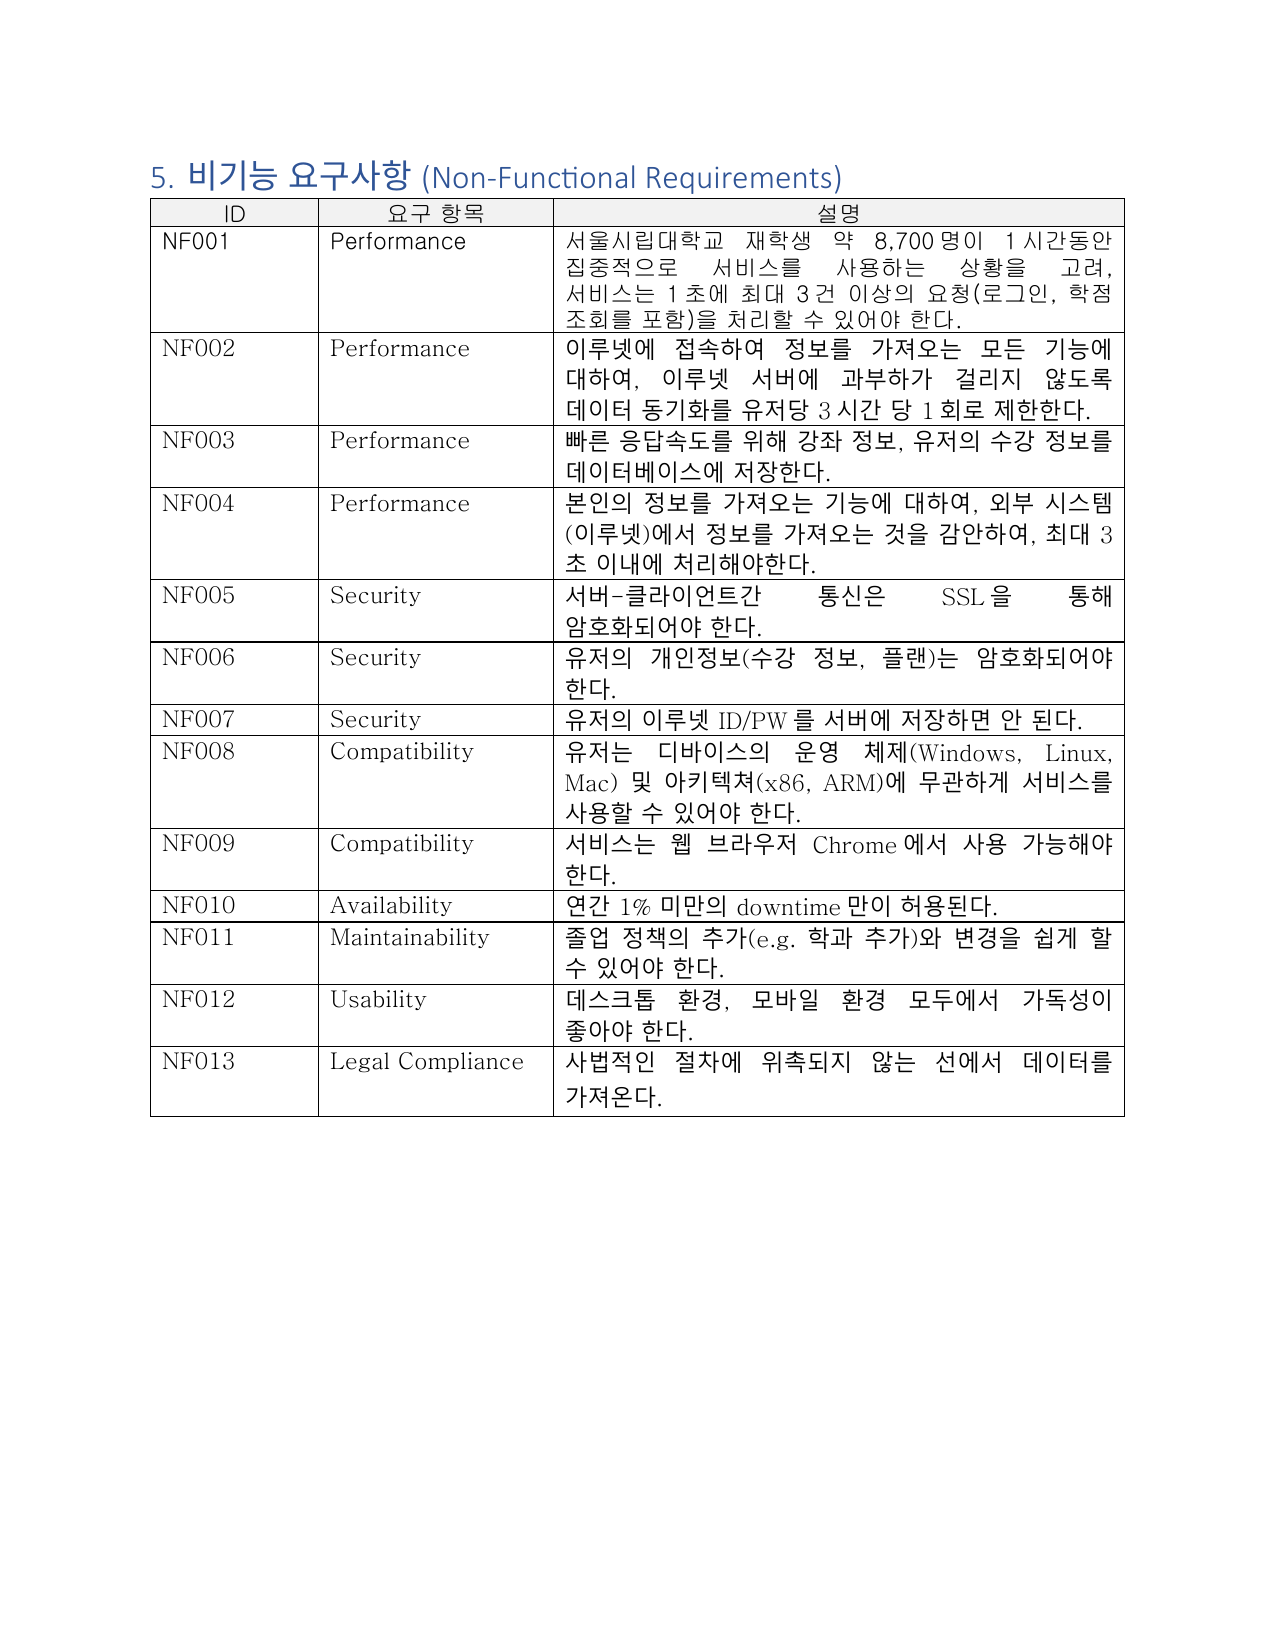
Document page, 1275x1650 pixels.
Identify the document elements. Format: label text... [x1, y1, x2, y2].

table_cell 사법적인 절차에 위촉되지 않는 선에서 데이터를 가져온다. [554, 1047, 1124, 1116]
table_cell 졸업 정책의 추가(e.g. 학과 추가)와 변경을 쉽게 할 수 있어야 한다. [554, 923, 1124, 983]
table_cell 서비스는 웹 브라우저 Chrome에서 사용 가능해야 한다. [554, 829, 1124, 890]
table_cell 이루넷에 접속하여 정보를 가져오는 모든 기능에 대하여, 이루넷 서버에 과부하가 걸리지 않도록 데이터 동기화를 유저당 3시간 당 1회로 제한한다. [554, 333, 1124, 425]
table_cell Security [319, 643, 553, 703]
table_cell Performance [319, 488, 553, 579]
table_header 설명 [554, 199, 1124, 226]
table_header 요구 항목 [319, 199, 553, 226]
table_cell Availability [319, 891, 553, 921]
table_cell NF004 [151, 488, 318, 579]
table_cell NF013 [151, 1047, 318, 1116]
table_cell NF007 [151, 705, 318, 735]
table_cell 빠른 응답속도를 위해 강좌 정보, 유저의 수강 정보를 데이터베이스에 저장한다. [554, 426, 1124, 487]
table_cell NF008 [151, 736, 318, 828]
table_cell 본인의 정보를 가져오는 기능에 대하여, 외부 시스템(이루넷)에서 정보를 가져오는 것을 감안하여, 최대 3초 이내에 처리해야한다. [554, 488, 1124, 579]
table_header ID [151, 199, 318, 226]
table_cell Legal Compliance [319, 1047, 553, 1116]
table_cell NF001 [151, 227, 318, 332]
subtitle 비기능 요구사항 (Non-Functional Requirements) [150, 150, 1125, 198]
table_cell NF002 [151, 333, 318, 425]
table_cell Performance [319, 227, 553, 332]
table_cell NF009 [151, 829, 318, 890]
table_cell Performance [319, 426, 553, 487]
table_cell 연간 1% 미만의 downtime만이 허용된다. [554, 891, 1124, 921]
table_cell 서울시립대학교 재학생 약 8,700명이 1시간동안 집중적으로 서비스를 사용하는 상황을 고려, 서비스는 1초에 최대 3건 이상의 요청(로그인, 학점 조회를 포함)을 처리할 수 있어야 한다. [554, 227, 1124, 332]
table_cell NF006 [151, 643, 318, 703]
table_cell Compatibility [319, 736, 553, 828]
table_cell NF011 [151, 923, 318, 983]
table_cell Security [319, 580, 553, 641]
table_cell NF005 [151, 580, 318, 641]
table_cell 유저의 개인정보(수강 정보, 플랜)는 암호화되어야 한다. [554, 643, 1124, 703]
table_cell NF010 [151, 891, 318, 921]
table_cell 데스크톱 환경, 모바일 환경 모두에서 가독성이 좋아야 한다. [554, 985, 1124, 1046]
table_cell Performance [319, 333, 553, 425]
table_cell NF012 [151, 985, 318, 1046]
table_cell NF003 [151, 426, 318, 487]
table_cell 서버-클라이언트간 통신은 SSL을 통해 암호화되어야 한다. [554, 580, 1124, 641]
table_cell 유저의 이루넷 ID/PW를 서버에 저장하면 안 된다. [554, 705, 1124, 735]
table_cell Maintainability [319, 923, 553, 983]
table_cell Security [319, 705, 553, 735]
table_cell Compatibility [319, 829, 553, 890]
table_cell 유저는 디바이스의 운영 체제(Windows, Linux, Mac) 및 아키텍쳐(x86, ARM)에 무관하게 서비스를 사용할 수 있어야 한다. [554, 736, 1124, 828]
table_cell Usability [319, 985, 553, 1046]
